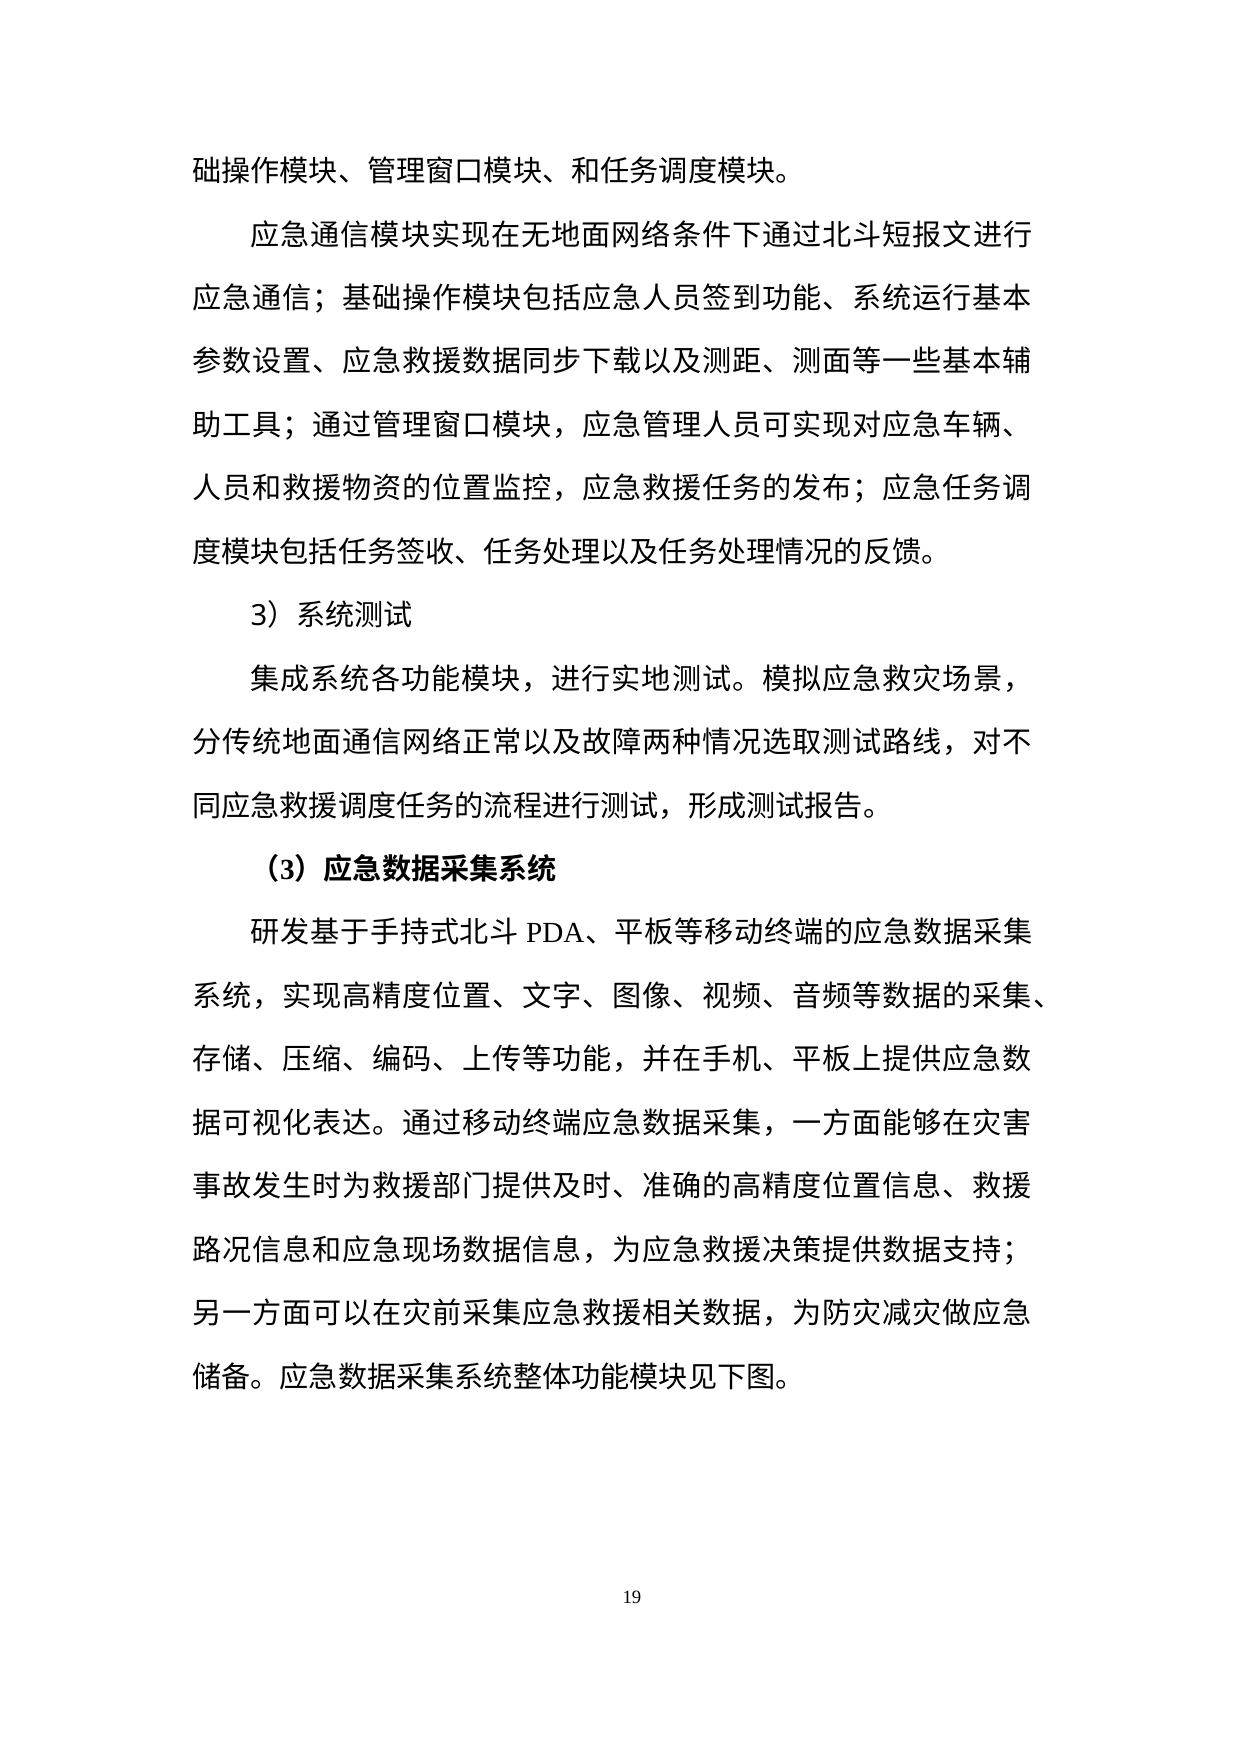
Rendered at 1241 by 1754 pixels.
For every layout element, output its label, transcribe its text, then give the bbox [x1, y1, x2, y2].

text 集成系统各功能模块，进行实地测试。模拟应急救灾场景，分传统地面通信网络正常以及故障两种情况选取测试路线，对不同应急救援调度任务的流程进行测试，形成测试报告。 [192, 655, 1033, 824]
text 应急通信模块实现在无地面网络条件下通过北斗短报文进行应急通信；基础操作模块包括应急人员签到功能、系统运行基本参数设置、应急救援数据同步下载以及测距、测面等一些基本辅助工具；通过管理窗口模块，应急管理人员可实现对应急车辆、人员和救援物资的位置监控，应急救援任务的发布；应急任务调度模块包括任务签收、任务处理以及任务处理情况的反馈。 [192, 211, 1033, 571]
text （3）应急数据采集系统 [192, 846, 1033, 888]
text 3）系统测试 [192, 592, 1033, 634]
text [192, 148, 1033, 190]
text 研发基于手持式北斗PDA、平板等移动终端的应急数据采集系统，实现高精度位置、文字、图像、视频、音频等数据的采集、存储、压缩、编码、上传等功能，并在手机、平板上提供应急数据可视化表达。通过移动终端应急数据采集，一方面能够在灾害事故发生时为救援部门提供及时、准确的高精度位置信息、救援路况信息和应急现场数据信息，为应急救援决策提供数据支持；另一方面可以在灾前采集应急救援相关数据，为防灾减灾做应急储备。应急数据采集系统整体功能模块见下图。 [192, 909, 1033, 1395]
